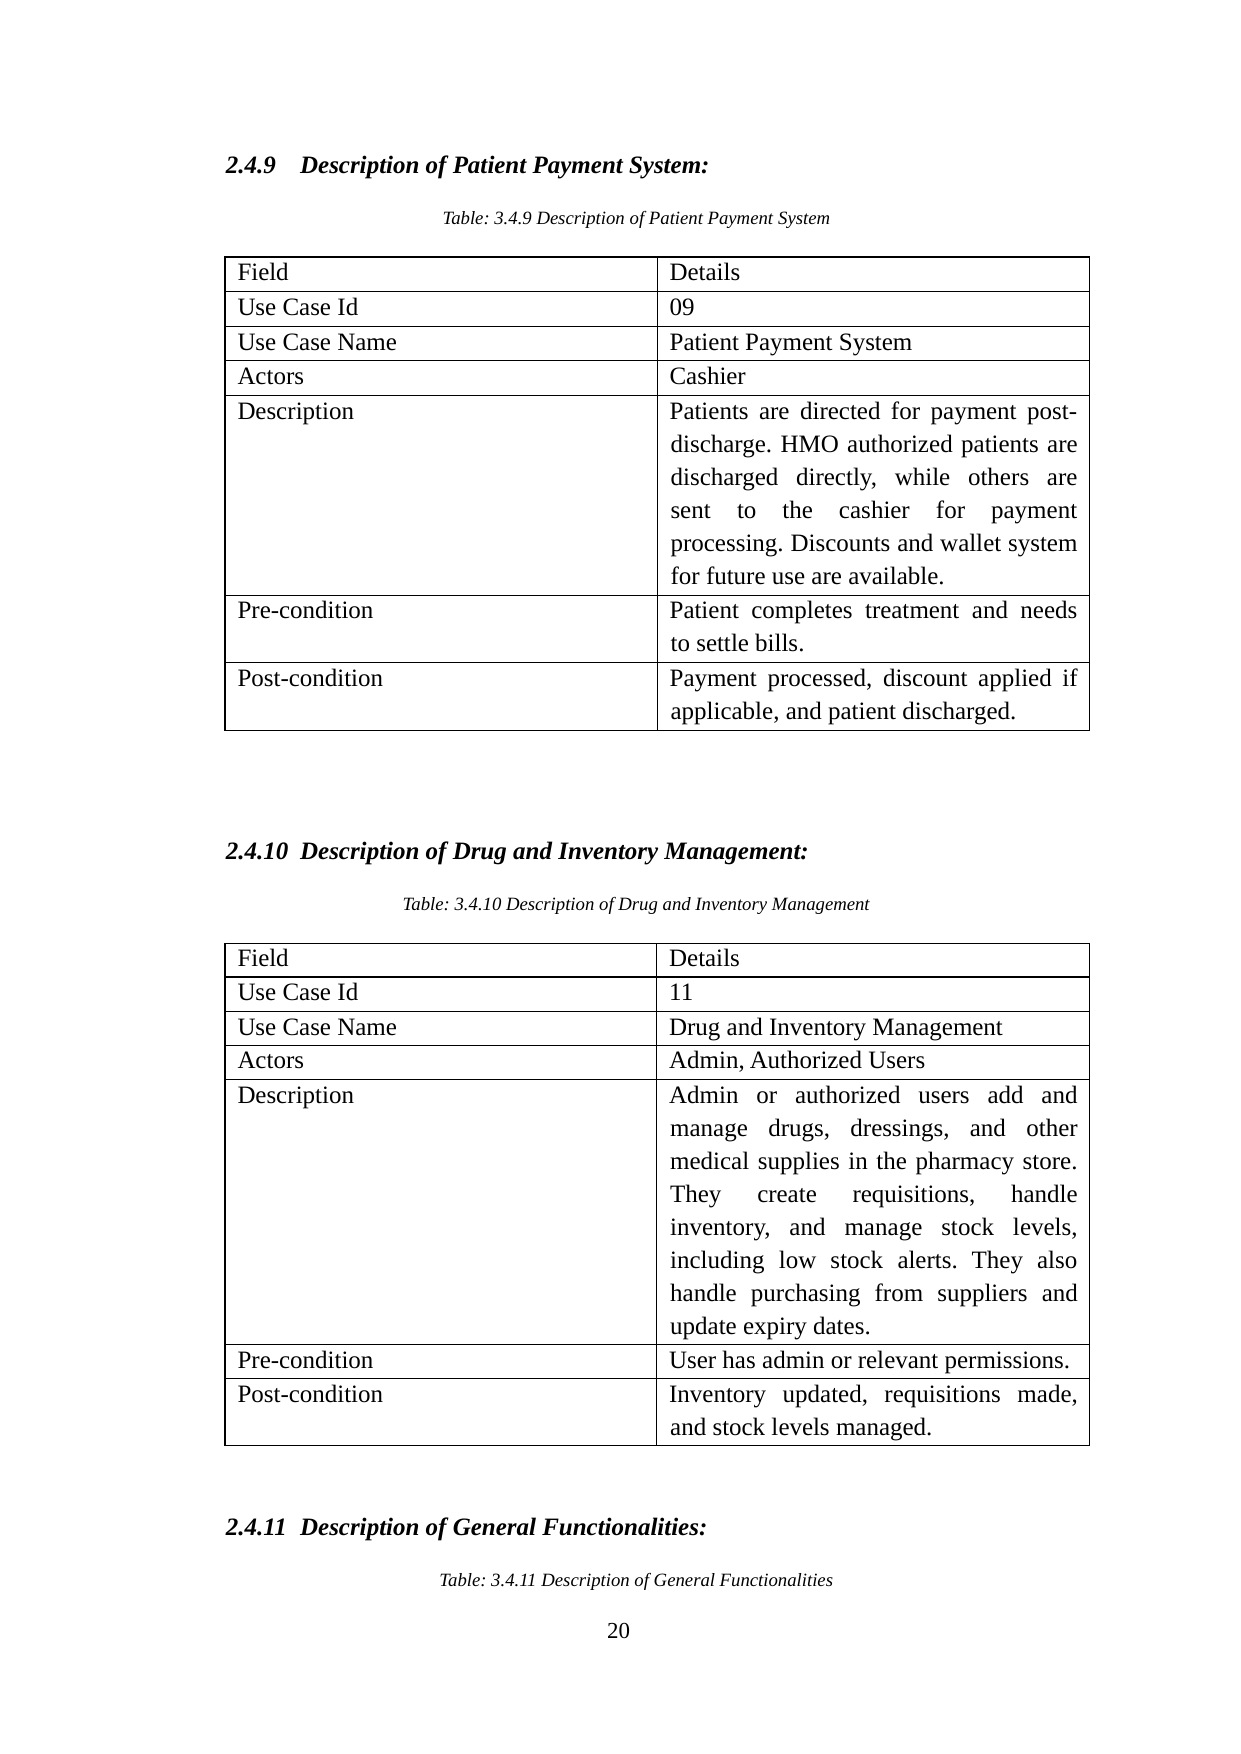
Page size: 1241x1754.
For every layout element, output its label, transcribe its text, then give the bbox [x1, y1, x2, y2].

table_cell Patients are directed for payment post-discharge. HMO authorized patients are discharged directly, while others are sent to the cashier for payment processing. Discounts and wallet system for future use are available. [658, 396, 1089, 594]
table_cell Use Case Name [226, 327, 657, 360]
text Table: 3.4.11 Description of General Functionalities [257, 1569, 1017, 1591]
table_header Details [658, 258, 1089, 291]
table_cell Pre-condition [226, 596, 657, 662]
table_cell Payment processed, discount applied if applicable, and patient discharged. [658, 663, 1089, 730]
table_cell Description [226, 396, 657, 594]
table_header Field [226, 258, 657, 291]
table_cell 11 [657, 978, 1089, 1011]
table_cell Description [226, 1080, 656, 1344]
table_header Field [226, 944, 656, 976]
table_cell Patient completes treatment and needs to settle bills. [658, 596, 1089, 662]
table_cell Use Case Name [226, 1012, 656, 1044]
table_cell Post-condition [226, 663, 657, 730]
table_cell Drug and Inventory Management [657, 1012, 1089, 1044]
text Table: 3.4.9 Description of Patient Payment System [257, 207, 1017, 229]
table_cell Actors [226, 1046, 656, 1079]
subtitle Description of Patient Payment System: [226, 150, 1090, 179]
table_cell Use Case Id [226, 978, 656, 1011]
table_cell Pre-condition [226, 1345, 656, 1378]
text Table: 3.4.10 Description of Drug and Inventory Management [257, 893, 1017, 915]
subtitle Description of General Functionalities: [226, 1512, 1090, 1541]
table_cell Actors [226, 361, 657, 395]
table_cell Patient Payment System [658, 327, 1089, 360]
table_cell Use Case Id [226, 292, 657, 326]
table_cell Cashier [658, 361, 1089, 395]
table_cell Post-condition [226, 1379, 656, 1445]
table_cell Admin or authorized users add and manage drugs, dressings, and other medical supplies in the pharmacy store. They create requisitions, handle inventory, and manage stock levels, including low stock alerts. They also handle purchasing from suppliers and update expiry dates. [657, 1080, 1089, 1344]
table_cell Admin, Authorized Users [657, 1046, 1089, 1079]
subtitle Description of Drug and Inventory Management: [226, 836, 1090, 865]
table_cell 09 [658, 292, 1089, 326]
table_header Details [657, 944, 1089, 976]
table_cell Inventory updated, requisitions made, and stock levels managed. [657, 1379, 1089, 1445]
table_cell User has admin or relevant permissions. [657, 1345, 1089, 1378]
